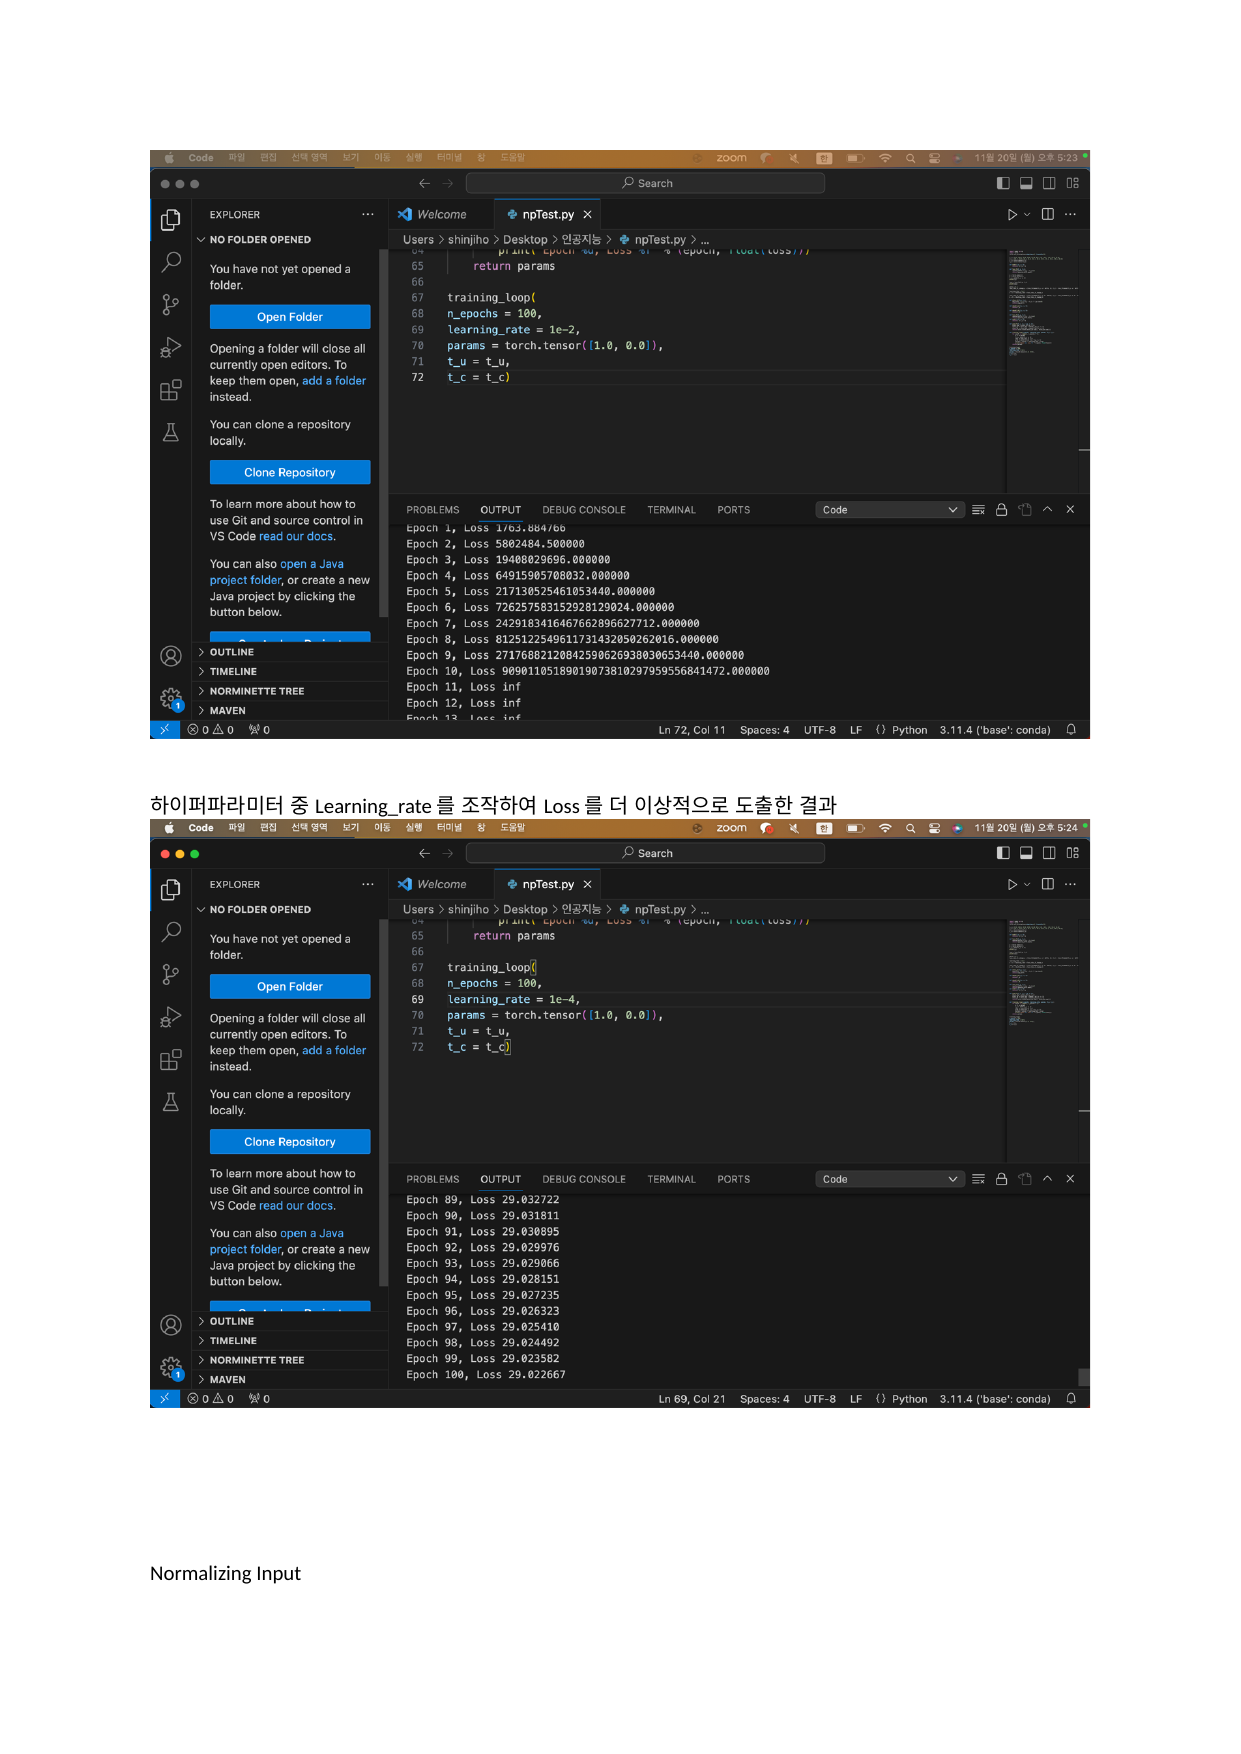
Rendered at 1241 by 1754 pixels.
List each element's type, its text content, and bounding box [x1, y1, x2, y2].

text 하이퍼파라미터 중 Learning_rate를 조작하여 Loss를 더 이상적으로 도출한 결과 [150, 789, 1090, 819]
picture [150, 150, 1091, 739]
picture [150, 819, 1091, 1408]
text Normalizing Input [150, 1560, 1090, 1585]
